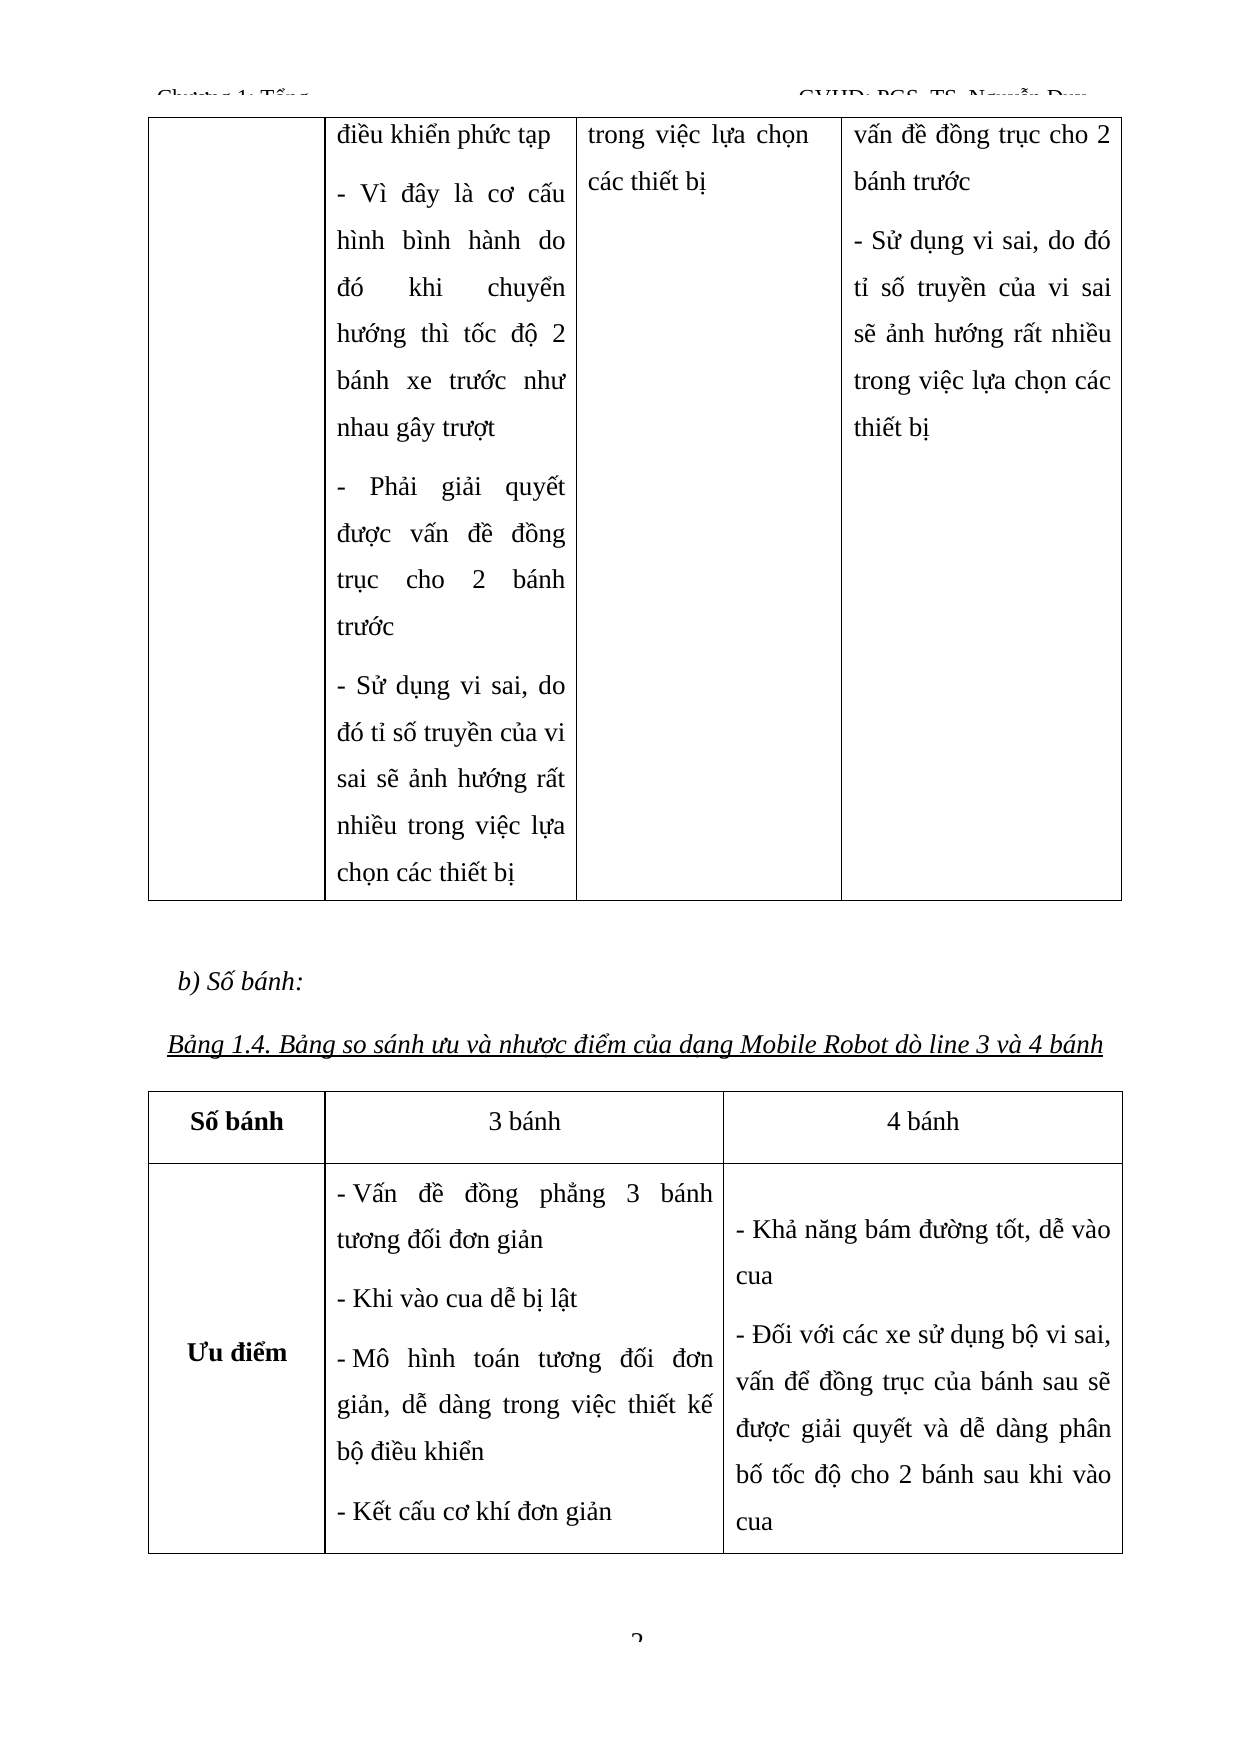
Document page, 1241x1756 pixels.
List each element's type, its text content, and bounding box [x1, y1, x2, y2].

table_cell Khả năng bám đường tốt, dễ vào cua Đối với các xe sử dụng bộ vi sai, vấn để đồng trục của bánh sau sẽ được giải quyết và dễ dàng phân bố tốc độ cho 2 bánh sau khi vào cua [724, 1164, 1122, 1553]
table_header trong việc lựa chọn các thiết bị [577, 118, 841, 900]
table_cell Ưu điểm [149, 1164, 324, 1553]
table_header [149, 118, 324, 900]
table_cell Vấn đề đồng phẳng 3 bánh tương đối đơn giản Khi vào cua dễ bị lật Mô hình toán tương đối đơn giản, dễ dàng trong việc thiết kế bộ điều khiển Kết cấu cơ khí đơn giản [326, 1164, 723, 1553]
table_header Số bánh [149, 1092, 324, 1163]
text Bảng 1.4. Bảng so sánh ưu và nhược điểm của dạng Mobile Robot dò line 3 và 4 bánh [167, 1028, 1144, 1059]
table_header vấn đề đồng trục cho 2 bánh trước - Sử dụng vi sai, do đó tỉ số truyền của vi sai sẽ ảnh hướng rất nhiều trong việc lựa chọn các thiết bị [842, 118, 1121, 900]
text b) Số bánh: [177, 965, 1144, 996]
table_header điều khiển phức tạp Vì đây là cơ cấu hình bình hành do đó khi chuyển hướng thì tốc độ 2 bánh xe trước như nhau gây trượt Phải giải quyết được vấn đề đồng trục cho 2 bánh trước Sử dụng vi sai, do đó tỉ số truyền của vi sai sẽ ảnh hướng rất nhiều trong việc lựa chọn các thiết bị [326, 118, 576, 900]
table_header 4 bánh [724, 1092, 1122, 1163]
table_header 3 bánh [326, 1092, 723, 1163]
